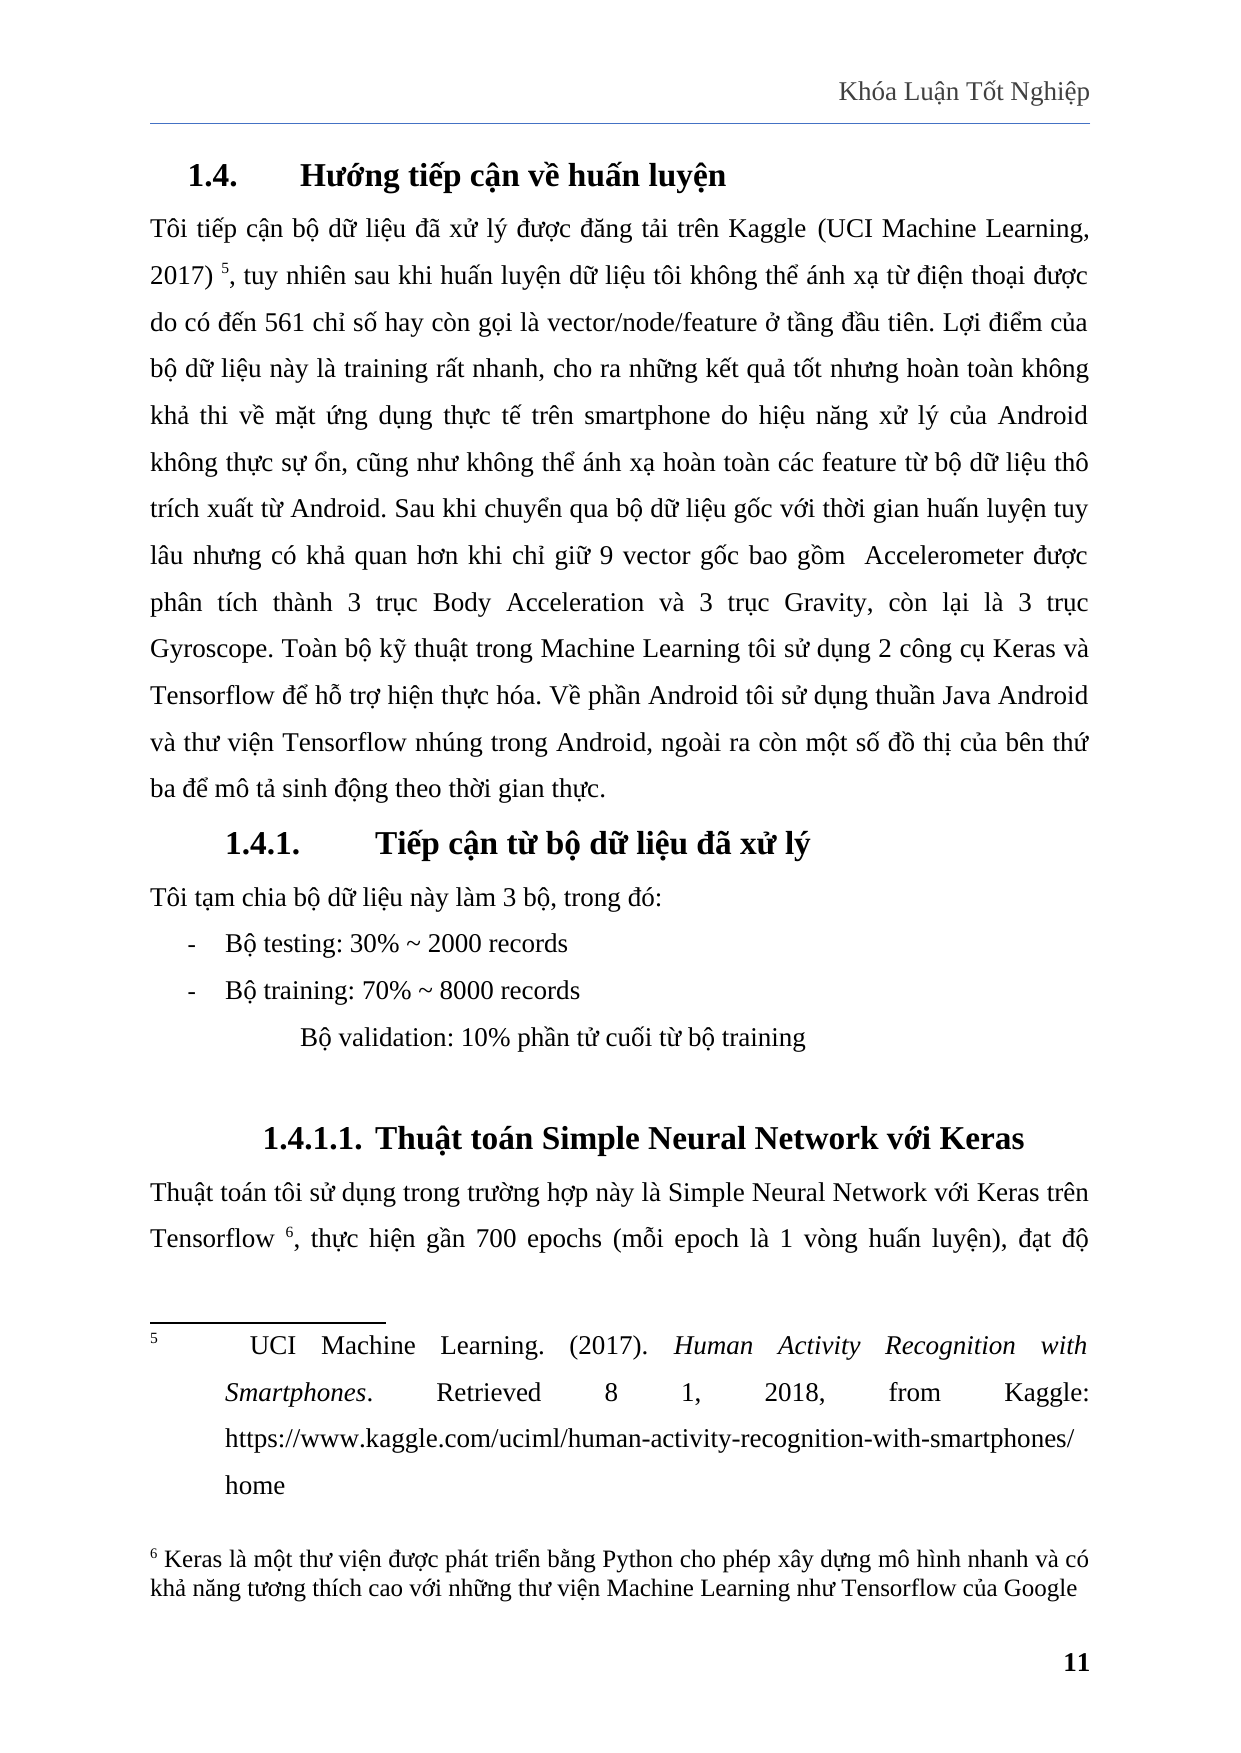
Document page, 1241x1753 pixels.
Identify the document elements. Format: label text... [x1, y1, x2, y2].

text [150, 1176, 1090, 1254]
text Tôi tạm chia bộ dữ liệu này làm 3 bộ, trong đó: [150, 881, 1090, 912]
subtitle Hướng tiếp cận về huấn luyện [187, 155, 1090, 193]
subtitle Tiếp cận từ bộ dữ liệu đã xử lý [225, 823, 1090, 862]
subtitle Thuật toán Simple Neural Network với Keras [262, 1118, 1090, 1157]
list Bộ validation: 10% phần tử cuối từ bộ training [300, 1021, 1090, 1052]
text Tôi tiếp cận bộ dữ liệu đã xử lý được đăng tải trên Kaggle , tuy nhiên sau khi huấn luyện dữ liệu tôi không thể ánh xạ từ điện thoại được do có đến 561 chỉ số hay còn gọi là vector/node/feature ở tầng đầu tiên. Lợi điểm của bộ dữ liệu này là training rất nhanh, cho ra những kết quả tốt nhưng hoàn toàn không khả thi về mặt ứng dụng thực tế trên smartphone do hiệu năng xử lý của Android không thực sự ổn, cũng như không thể ánh xạ hoàn toàn các feature từ bộ dữ liệu thô trích xuất từ Android. Sau khi chuyển qua bộ dữ liệu gốc với thời gian huấn luyện tuy lâu nhưng có khả quan hơn khi chỉ giữ 9 vector gốc bao gồm Accelerometer được phân tích thành 3 trục Body Acceleration và 3 trục Gravity, còn lại là 3 trục Gyroscope. Toàn bộ kỹ thuật trong Machine Learning tôi sử dụng 2 công cụ Keras và Tensorflow để hỗ trợ hiện thực hóa. Về phần Android tôi sử dụng thuần Java Android và thư viện Tensorflow nhúng trong Android, ngoài ra còn một số đồ thị của bên thứ ba để mô tả sinh động theo thời gian thực. [150, 212, 1090, 804]
list Bộ testing: 30% ~ 2000 records [187, 927, 1090, 959]
list Bộ training: 70% ~ 8000 records [187, 974, 1090, 1005]
